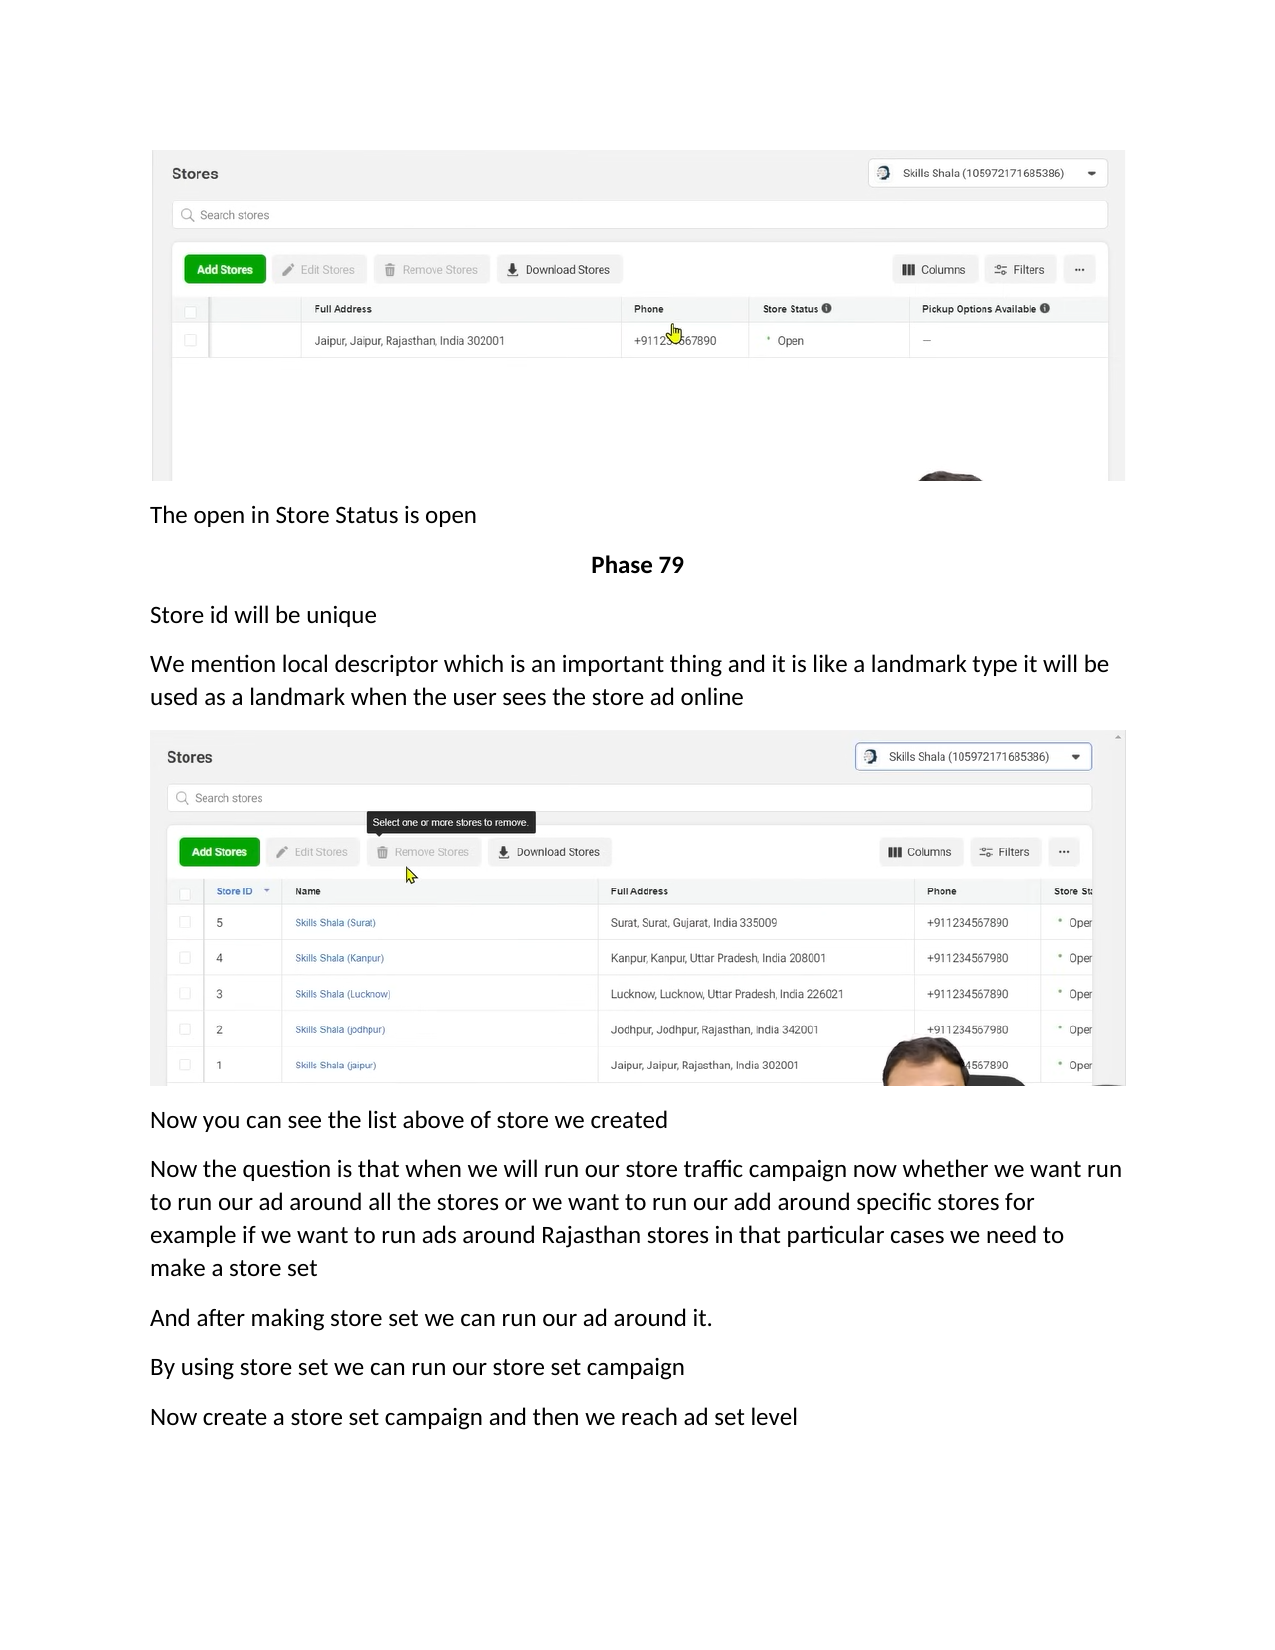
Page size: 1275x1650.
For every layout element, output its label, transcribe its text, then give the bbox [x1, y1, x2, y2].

picture [150, 150, 1125, 481]
text Now the question is that when we will run our store traffic campaign now whether we want run to run our ad around all the stores or we want to run our add around specific stores for example if we want to run ads around Rajasthan stores in that particular cases we need to make a store set [150, 1154, 1125, 1283]
text And after making store set we can run our ad around it. [150, 1302, 1125, 1332]
text Now you can see the list above of store we created [150, 1104, 1125, 1134]
text Phase 79 [150, 549, 1125, 580]
text We mention local descriptor which is an important thing and it is like a landmark type it will be used as a landmark when the user sees the store ad online [150, 648, 1125, 712]
text Store id will be unique [150, 599, 1125, 629]
text By using store set we can run our store set campaign [150, 1352, 1125, 1382]
text The open in Store Status is open [150, 499, 1125, 530]
text Now create a store set campaign and then we reach ad set level [150, 1401, 1125, 1432]
picture [150, 730, 1125, 1086]
